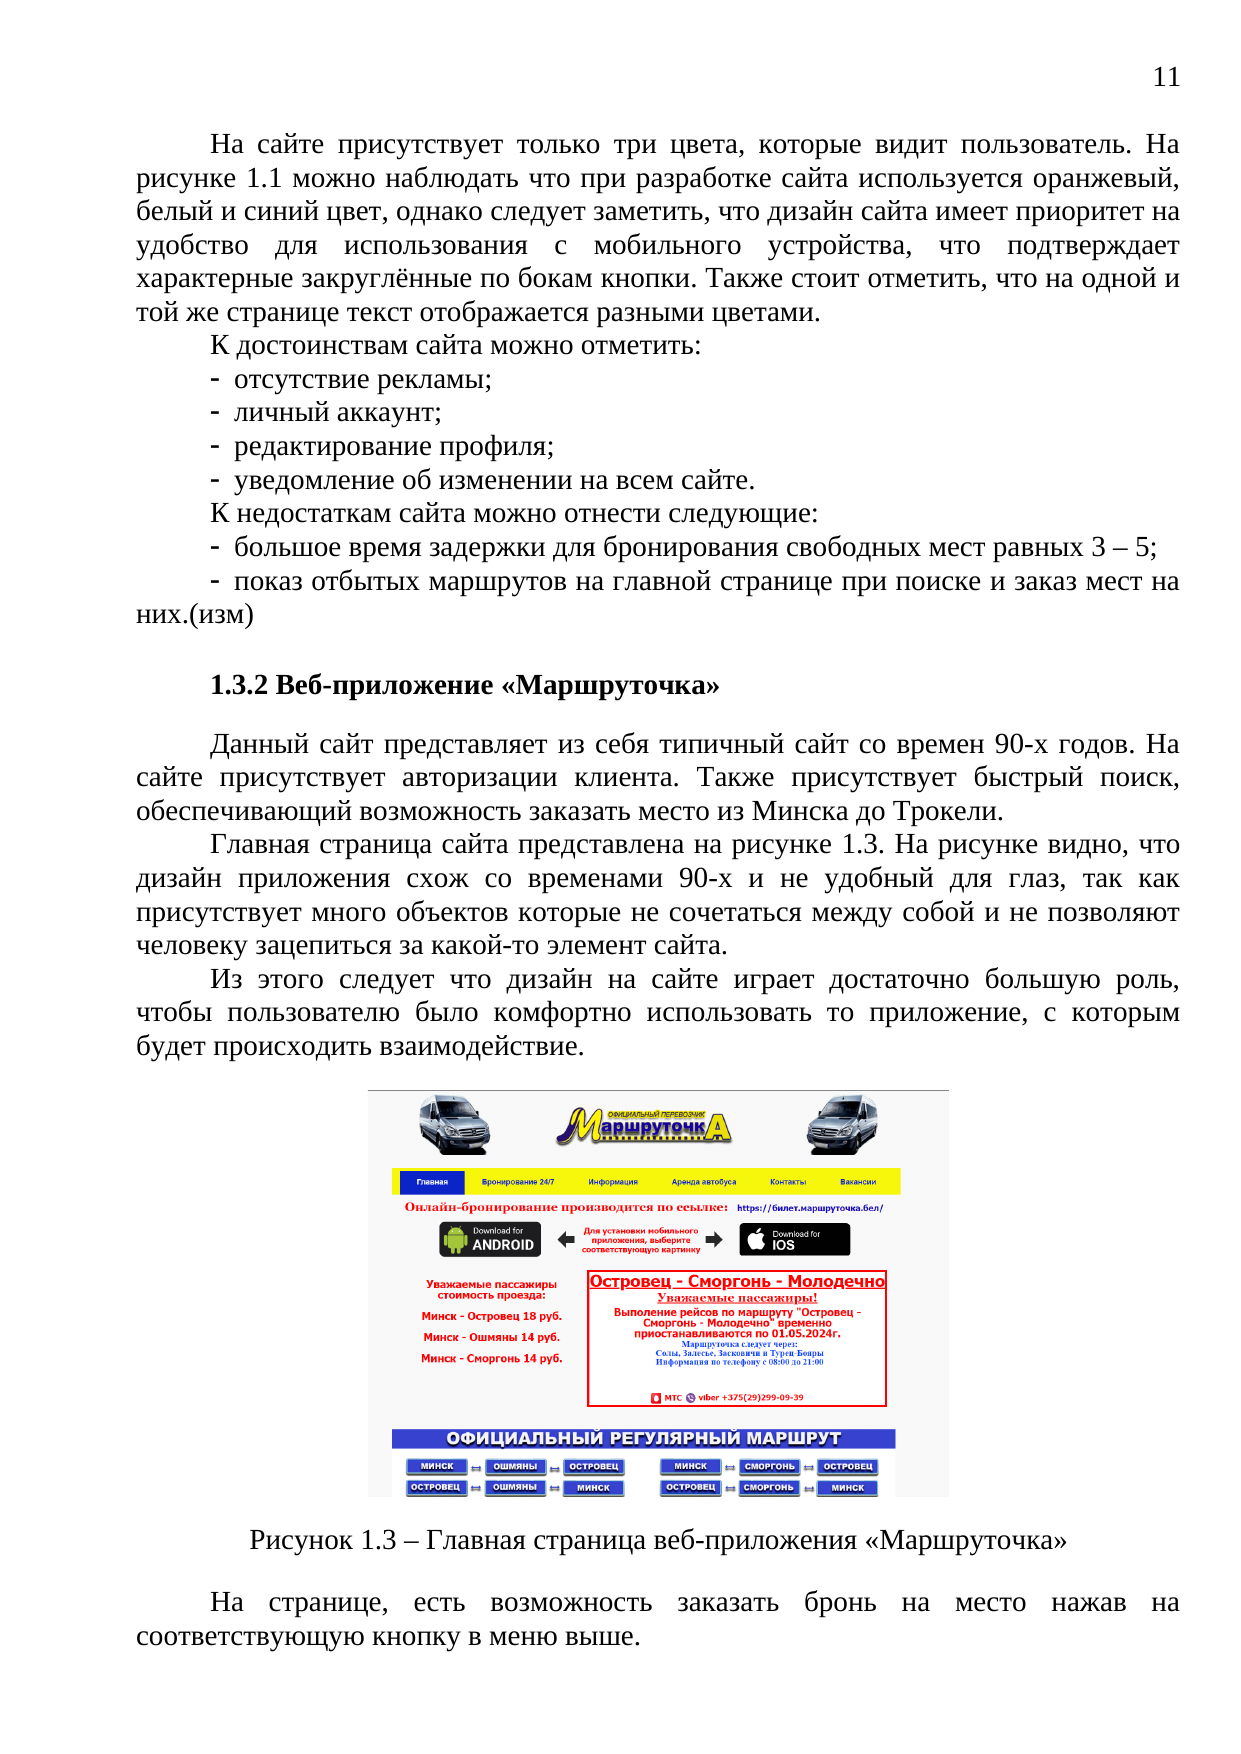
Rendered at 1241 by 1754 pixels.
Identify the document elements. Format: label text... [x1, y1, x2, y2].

picture [367, 1090, 949, 1497]
text отсутствие рекламы; [136, 361, 1181, 394]
text 1.3.2 Веб-приложение «Маршруточка» [136, 667, 1181, 701]
text личный аккаунт; [136, 394, 1181, 428]
text показ отбытых маршрутов на главной странице при поиске и заказ мест на них.(изм) [136, 563, 1181, 630]
text Рисунок 1.3 – Главная страница веб-приложения «Маршруточка» [136, 1522, 1181, 1555]
text Данный сайт представляет из себя типичный сайт со времен 90-х годов. На сайте присутствует авторизации клиента. Также присутствует быстрый поиск, обеспечивающий возможность заказать место из Минска до Трокели. [136, 726, 1181, 827]
text На странице, есть возможность заказать бронь на место нажав на соответствующую кнопку в меню выше. [136, 1584, 1181, 1652]
list К недостаткам сайта можно отнести следующие: [210, 496, 1181, 529]
text большое время задержки для бронирования свободных мест равных 3 – 5; [136, 529, 1181, 563]
text К достоинствам сайта можно отметить: [136, 327, 1181, 361]
text уведомление об изменении на всем сайте. [136, 462, 1181, 496]
text редактирование профиля; [136, 428, 1181, 462]
text Из этого следует что дизайн на сайте играет достаточно большую роль, чтобы пользователю было комфортно использовать то приложение, с которым будет происходить взаимодействие. [136, 961, 1181, 1061]
text На сайте присутствует только три цвета, которые видит пользователь. На рисунке 1.1 можно наблюдать что при разработке сайта используется оранжевый, белый и синий цвет, однако следует заметить, что дизайн сайта имеет приоритет на удобство для использования с мобильного устройства, что подтверждает характерные закруглённые по бокам кнопки. Также стоит отметить, что на одной и той же странице текст отображается разными цветами. [136, 126, 1181, 327]
text Главная страница сайта представлена на рисунке 1.3. На рисунке видно, что дизайн приложения схож со временами 90-х и не удобный для глаз, так как присутствует много объектов которые не сочетаться между собой и не позволяют человеку зацепиться за какой-то элемент сайта. [136, 827, 1181, 961]
